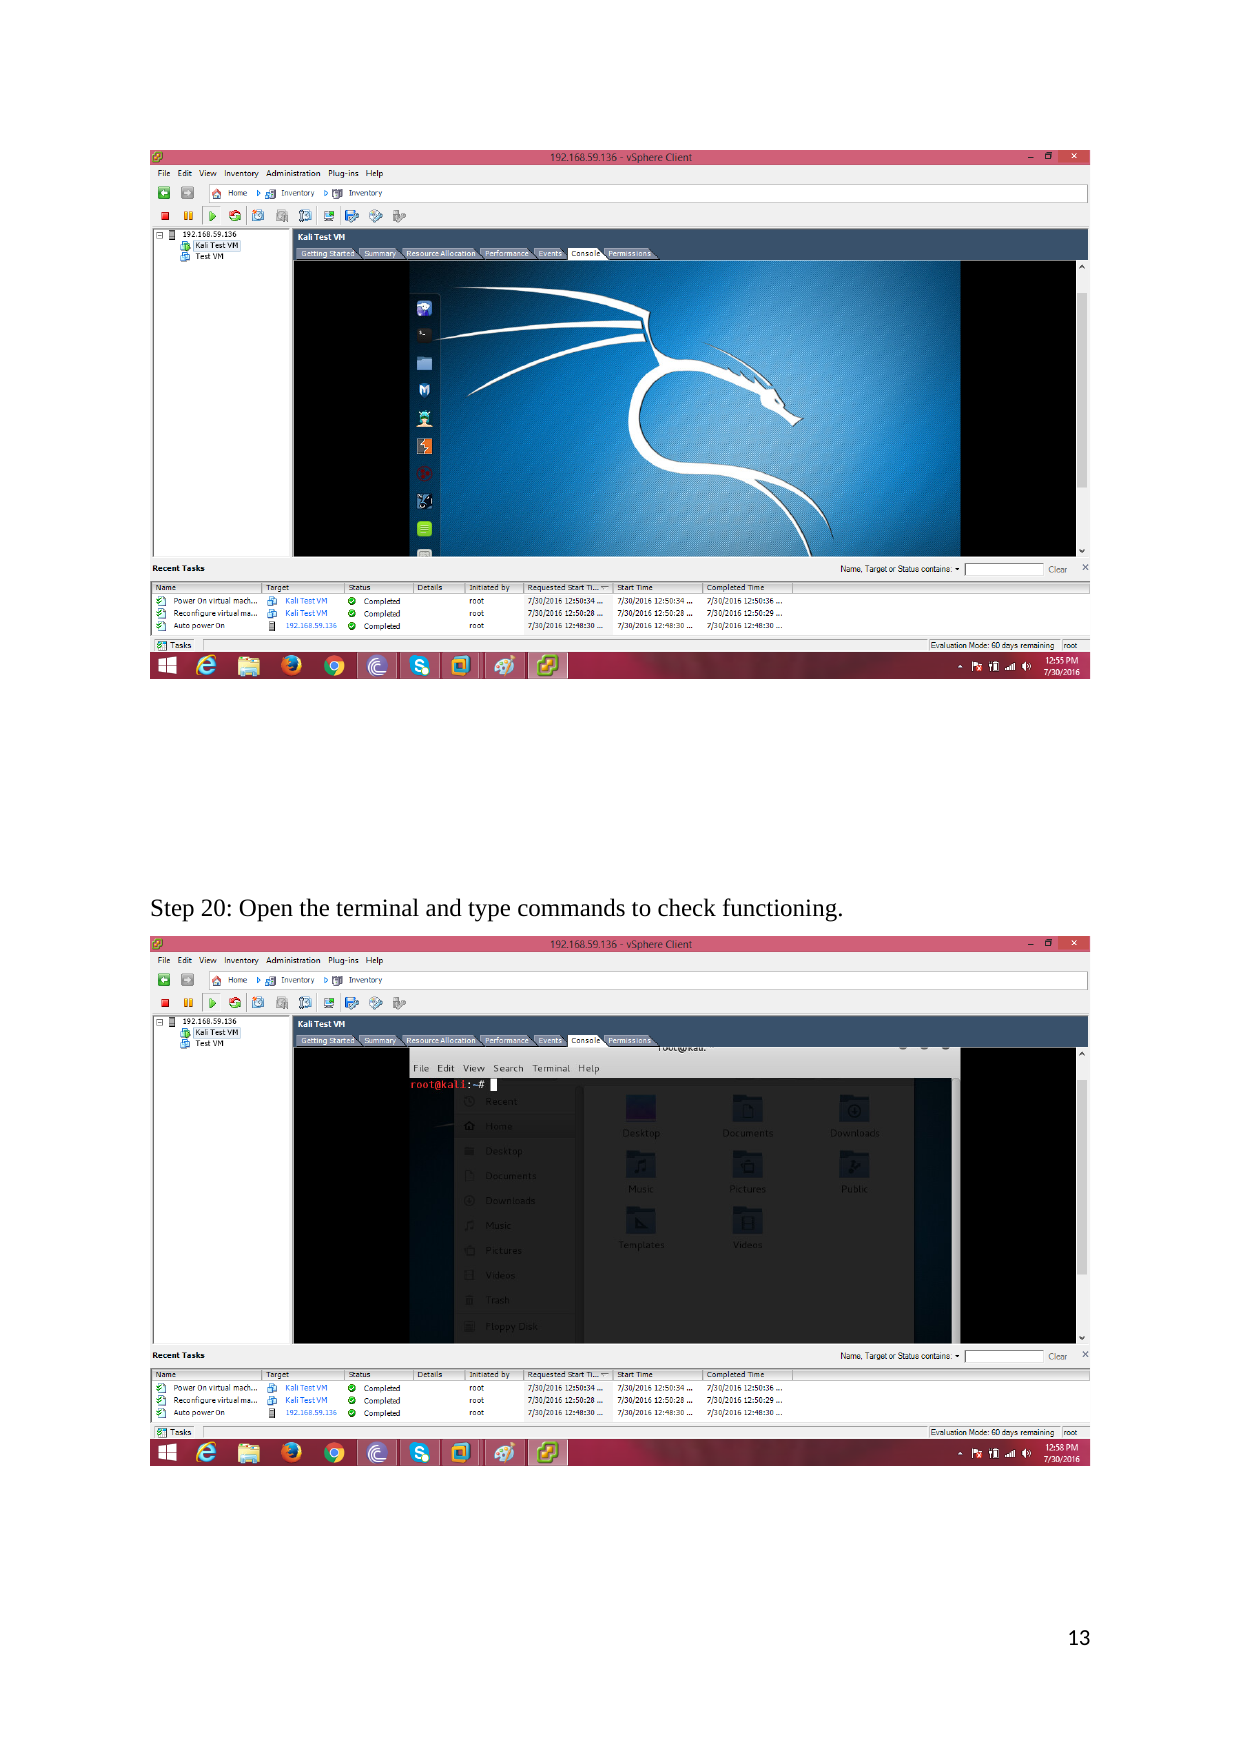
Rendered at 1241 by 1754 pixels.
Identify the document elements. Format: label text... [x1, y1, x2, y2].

picture [150, 936, 1091, 1466]
list Step 20: Open the terminal and type commands to check functioning. [150, 893, 1090, 922]
picture [150, 150, 1091, 679]
